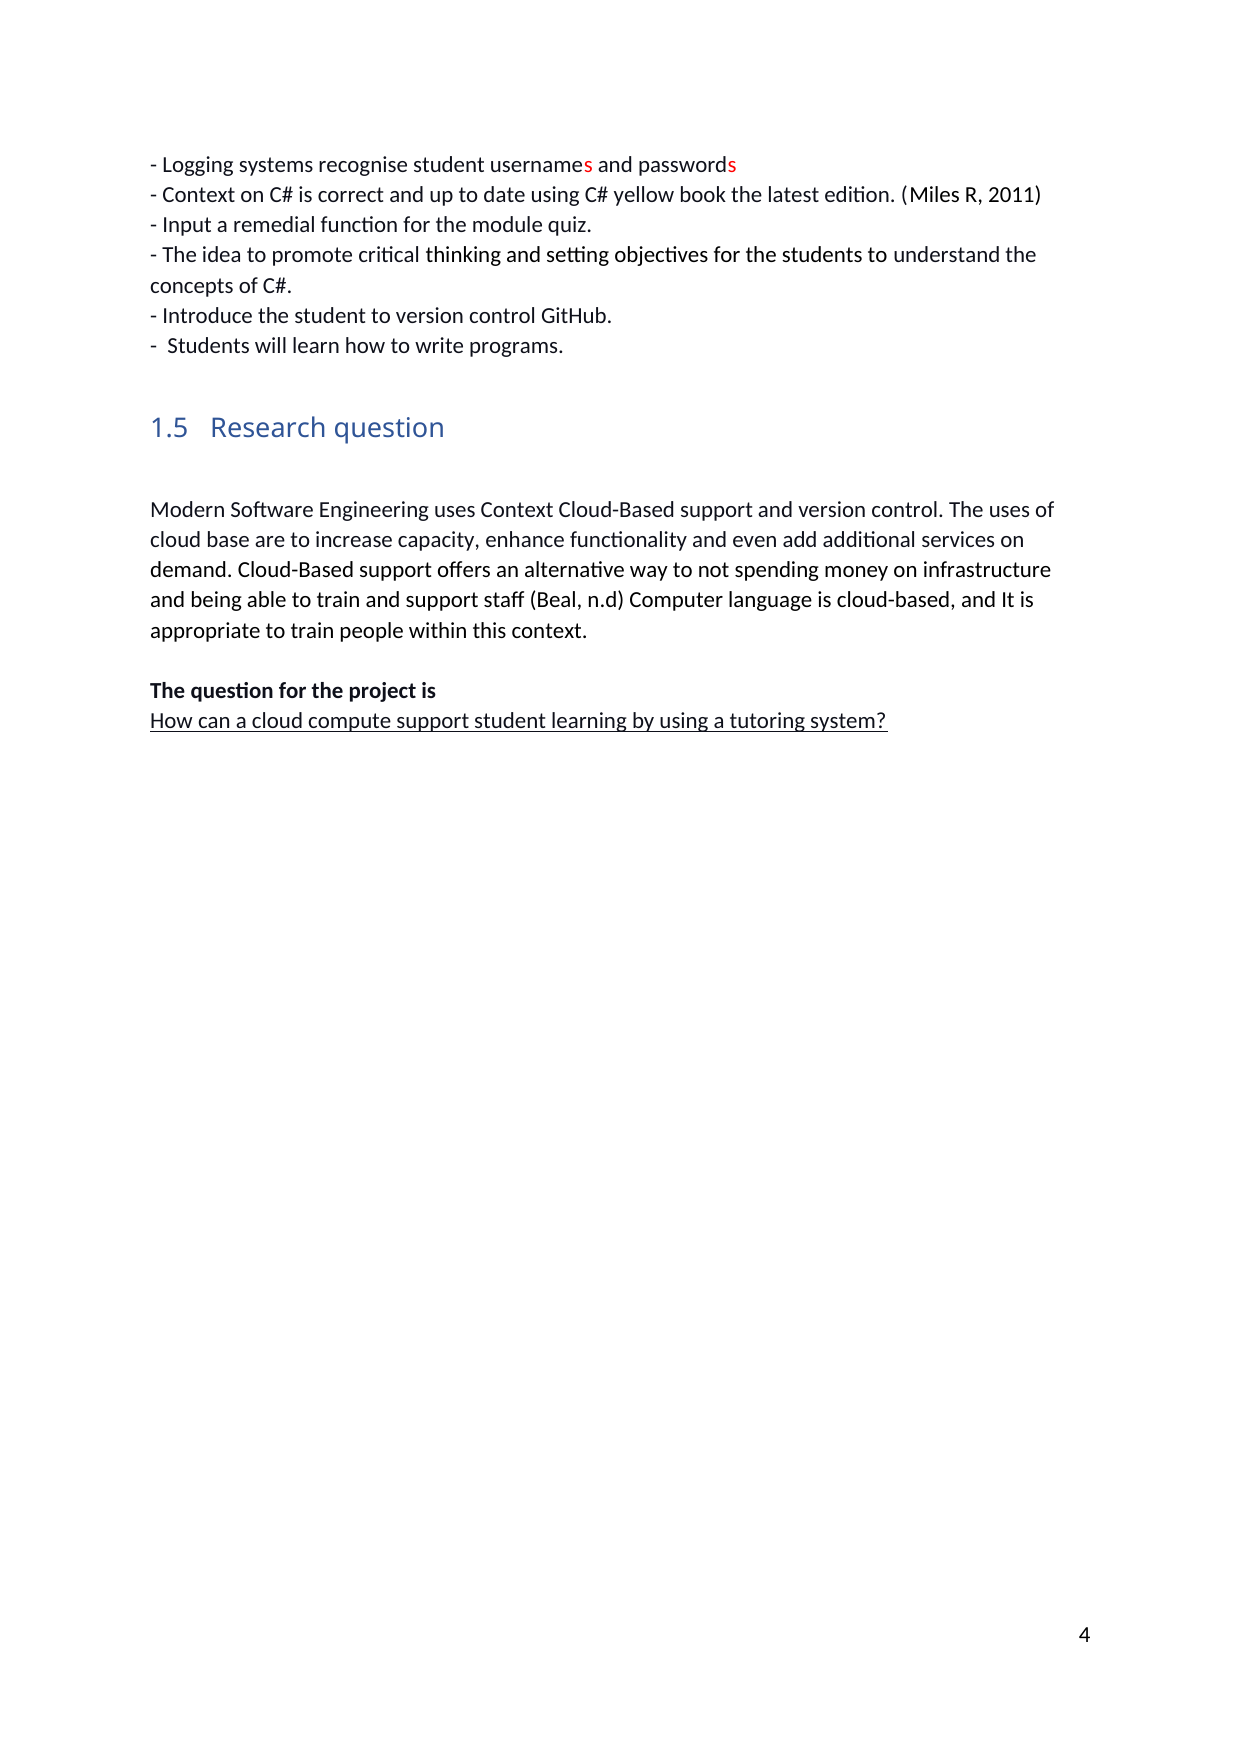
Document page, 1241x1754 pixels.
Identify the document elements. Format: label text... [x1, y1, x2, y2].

text - Input a remedial function for the module quiz. [150, 210, 1090, 238]
text - Logging systems recognise student usernames and passwords [150, 150, 1090, 178]
text The question for the project is [150, 676, 1090, 704]
subtitle Research question [150, 408, 1090, 445]
text How can a cloud compute support student learning by using a tutoring system? [150, 706, 1090, 734]
text - Introduce the student to version control GitHub. [150, 301, 1090, 329]
text - Context on C# is correct and up to date using C# yellow book the latest edition. (Miles R, 2011) [150, 180, 1090, 208]
text Modern Software Engineering uses Context Cloud-Based support and version control. The uses of cloud base are to increase capacity, enhance functionality and even add additional services on demand. Cloud-Based support offers an alternative way to not spending money on infrastructure and being able to train and support staff (Beal, n.d) Computer language is cloud-based, and It is appropriate to train people within this context. [150, 495, 1090, 644]
text - Students will learn how to write programs. [150, 331, 1090, 359]
text - The idea to promote critical thinking and setting objectives for the students to understand the concepts of C#. [150, 241, 1090, 299]
